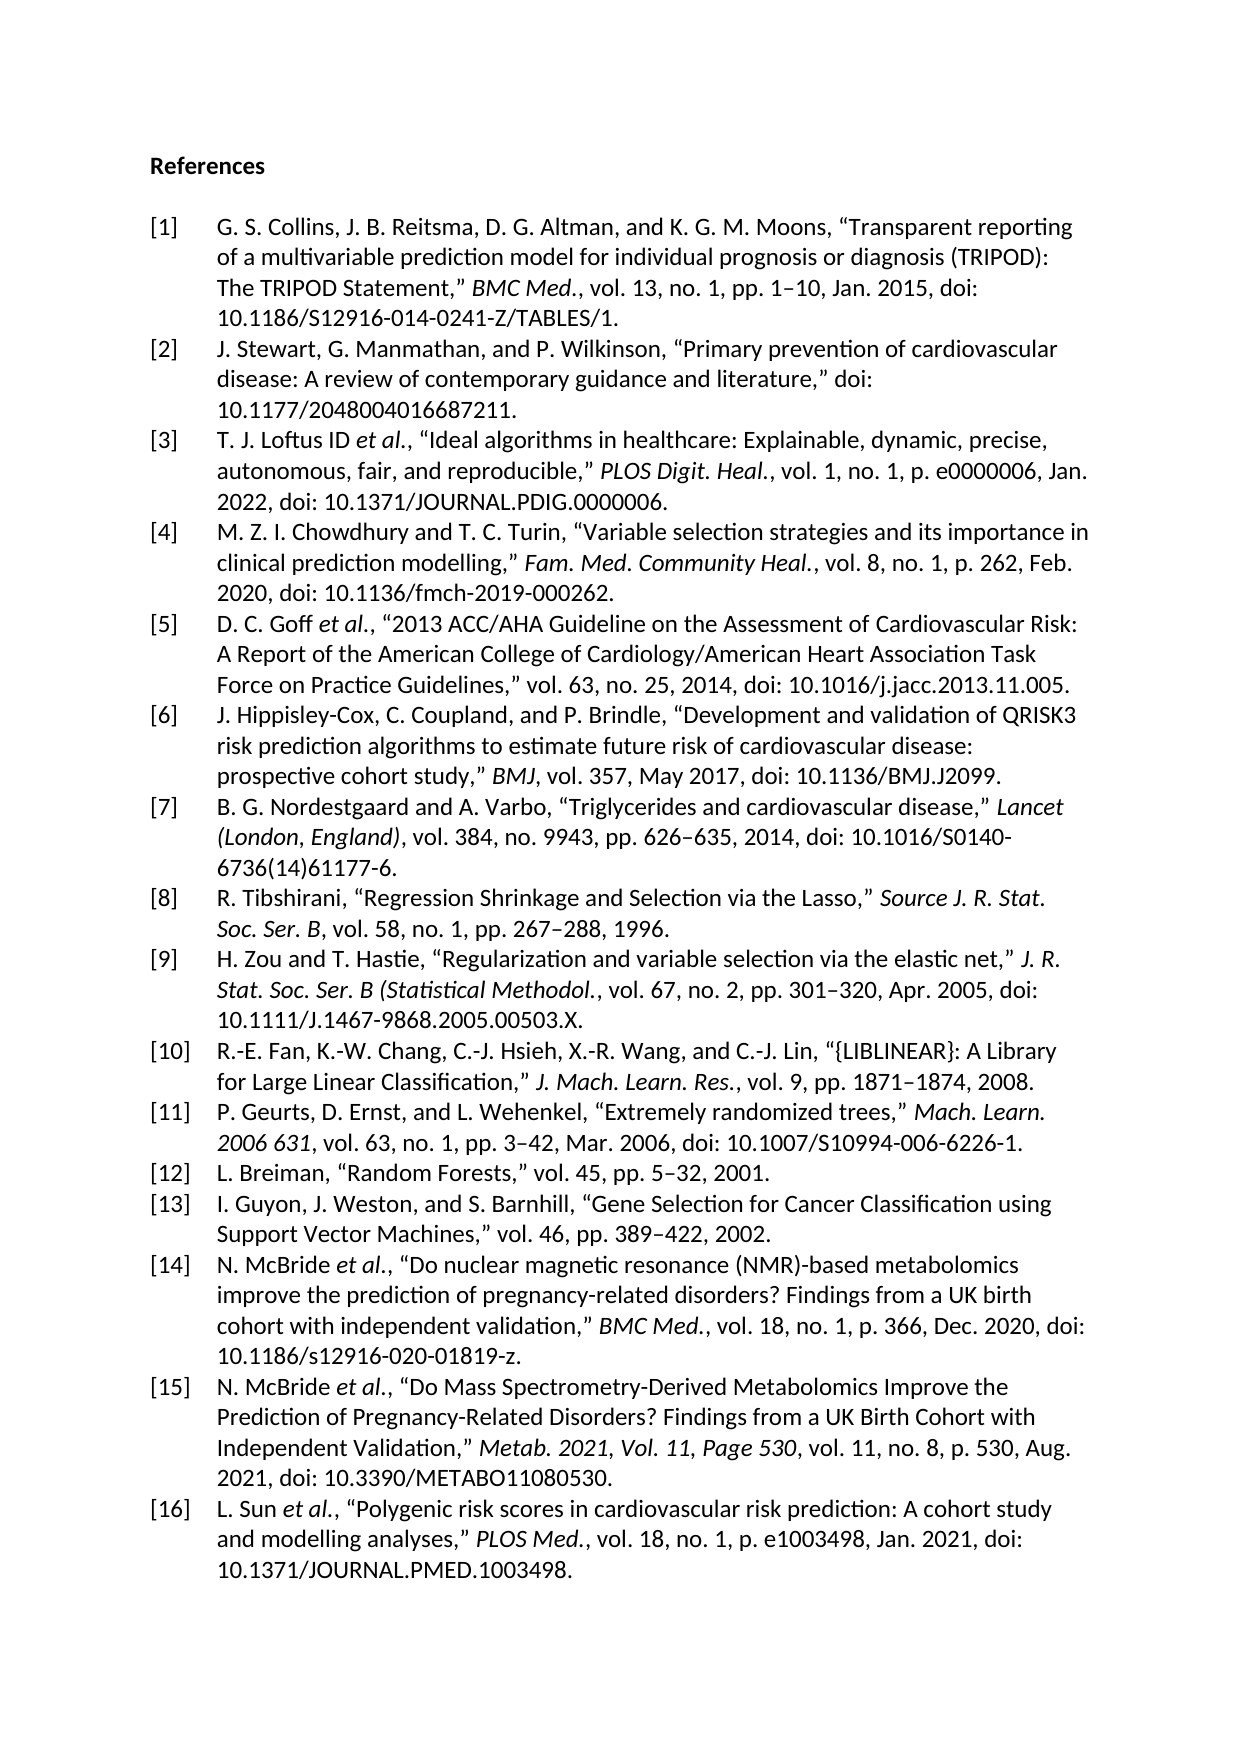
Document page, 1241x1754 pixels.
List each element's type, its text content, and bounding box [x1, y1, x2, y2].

text [7] B. G. Nordestgaard and A. Varbo, “Triglycerides and cardiovascular disease,” Lancet (London, England), vol. 384, no. 9943, pp. 626–635, 2014, doi: 10.1016/S0140-6736(14)61177-6. [150, 791, 1090, 882]
text [2] J. Stewart, G. Manmathan, and P. Wilkinson, “Primary prevention of cardiovascular disease: A review of contemporary guidance and literature,” doi: 10.1177/2048004016687211. [150, 333, 1090, 425]
text References [150, 150, 1090, 181]
text [11] P. Geurts, D. Ernst, and L. Wehenkel, “Extremely randomized trees,” Mach. Learn. 2006 631, vol. 63, no. 1, pp. 3–42, Mar. 2006, doi: 10.1007/S10994-006-6226-1. [150, 1096, 1090, 1157]
text [12] L. Breiman, “Random Forests,” vol. 45, pp. 5–32, 2001. [150, 1157, 1090, 1188]
text [1] G. S. Collins, J. B. Reitsma, D. G. Altman, and K. G. M. Moons, “Transparent reporting of a multivariable prediction model for individual prognosis or diagnosis (TRIPOD): The TRIPOD Statement,” BMC Med., vol. 13, no. 1, pp. 1–10, Jan. 2015, doi: 10.1186/S12916-014-0241-Z/TABLES/1. [150, 211, 1090, 333]
text [9] H. Zou and T. Hastie, “Regularization and variable selection via the elastic net,” J. R. Stat. Soc. Ser. B (Statistical Methodol., vol. 67, no. 2, pp. 301–320, Apr. 2005, doi: 10.1111/J.1467-9868.2005.00503.X. [150, 943, 1090, 1035]
text [15] N. McBride et al., “Do Mass Spectrometry-Derived Metabolomics Improve the Prediction of Pregnancy-Related Disorders? Findings from a UK Birth Cohort with Independent Validation,” Metab. 2021, Vol. 11, Page 530, vol. 11, no. 8, p. 530, Aug. 2021, doi: 10.3390/METABO11080530. [150, 1371, 1090, 1493]
text [8] R. Tibshirani, “Regression Shrinkage and Selection via the Lasso,” Source J. R. Stat. Soc. Ser. B, vol. 58, no. 1, pp. 267–288, 1996. [150, 882, 1090, 943]
text [4] M. Z. I. Chowdhury and T. C. Turin, “Variable selection strategies and its importance in clinical prediction modelling,” Fam. Med. Community Heal., vol. 8, no. 1, p. 262, Feb. 2020, doi: 10.1136/fmch-2019-000262. [150, 516, 1090, 608]
text [6] J. Hippisley-Cox, C. Coupland, and P. Brindle, “Development and validation of QRISK3 risk prediction algorithms to estimate future risk of cardiovascular disease: prospective cohort study,” BMJ, vol. 357, May 2017, doi: 10.1136/BMJ.J2099. [150, 699, 1090, 791]
text [13] I. Guyon, J. Weston, and S. Barnhill, “Gene Selection for Cancer Classification using Support Vector Machines,” vol. 46, pp. 389–422, 2002. [150, 1188, 1090, 1249]
text [10] R.-E. Fan, K.-W. Chang, C.-J. Hsieh, X.-R. Wang, and C.-J. Lin, “{LIBLINEAR}: A Library for Large Linear Classification,” J. Mach. Learn. Res., vol. 9, pp. 1871–1874, 2008. [150, 1035, 1090, 1096]
text [16] L. Sun et al., “Polygenic risk scores in cardiovascular risk prediction: A cohort study and modelling analyses,” PLOS Med., vol. 18, no. 1, p. e1003498, Jan. 2021, doi: 10.1371/JOURNAL.PMED.1003498. [150, 1493, 1090, 1584]
text [3] T. J. Loftus ID et al., “Ideal algorithms in healthcare: Explainable, dynamic, precise, autonomous, fair, and reproducible,” PLOS Digit. Heal., vol. 1, no. 1, p. e0000006, Jan. 2022, doi: 10.1371/JOURNAL.PDIG.0000006. [150, 425, 1090, 516]
text [5] D. C. Goff et al., “2013 ACC/AHA Guideline on the Assessment of Cardiovascular Risk: A Report of the American College of Cardiology/American Heart Association Task Force on Practice Guidelines,” vol. 63, no. 25, 2014, doi: 10.1016/j.jacc.2013.11.005. [150, 608, 1090, 699]
text [14] N. McBride et al., “Do nuclear magnetic resonance (NMR)-based metabolomics improve the prediction of pregnancy-related disorders? Findings from a UK birth cohort with independent validation,” BMC Med., vol. 18, no. 1, p. 366, Dec. 2020, doi: 10.1186/s12916-020-01819-z. [150, 1249, 1090, 1371]
